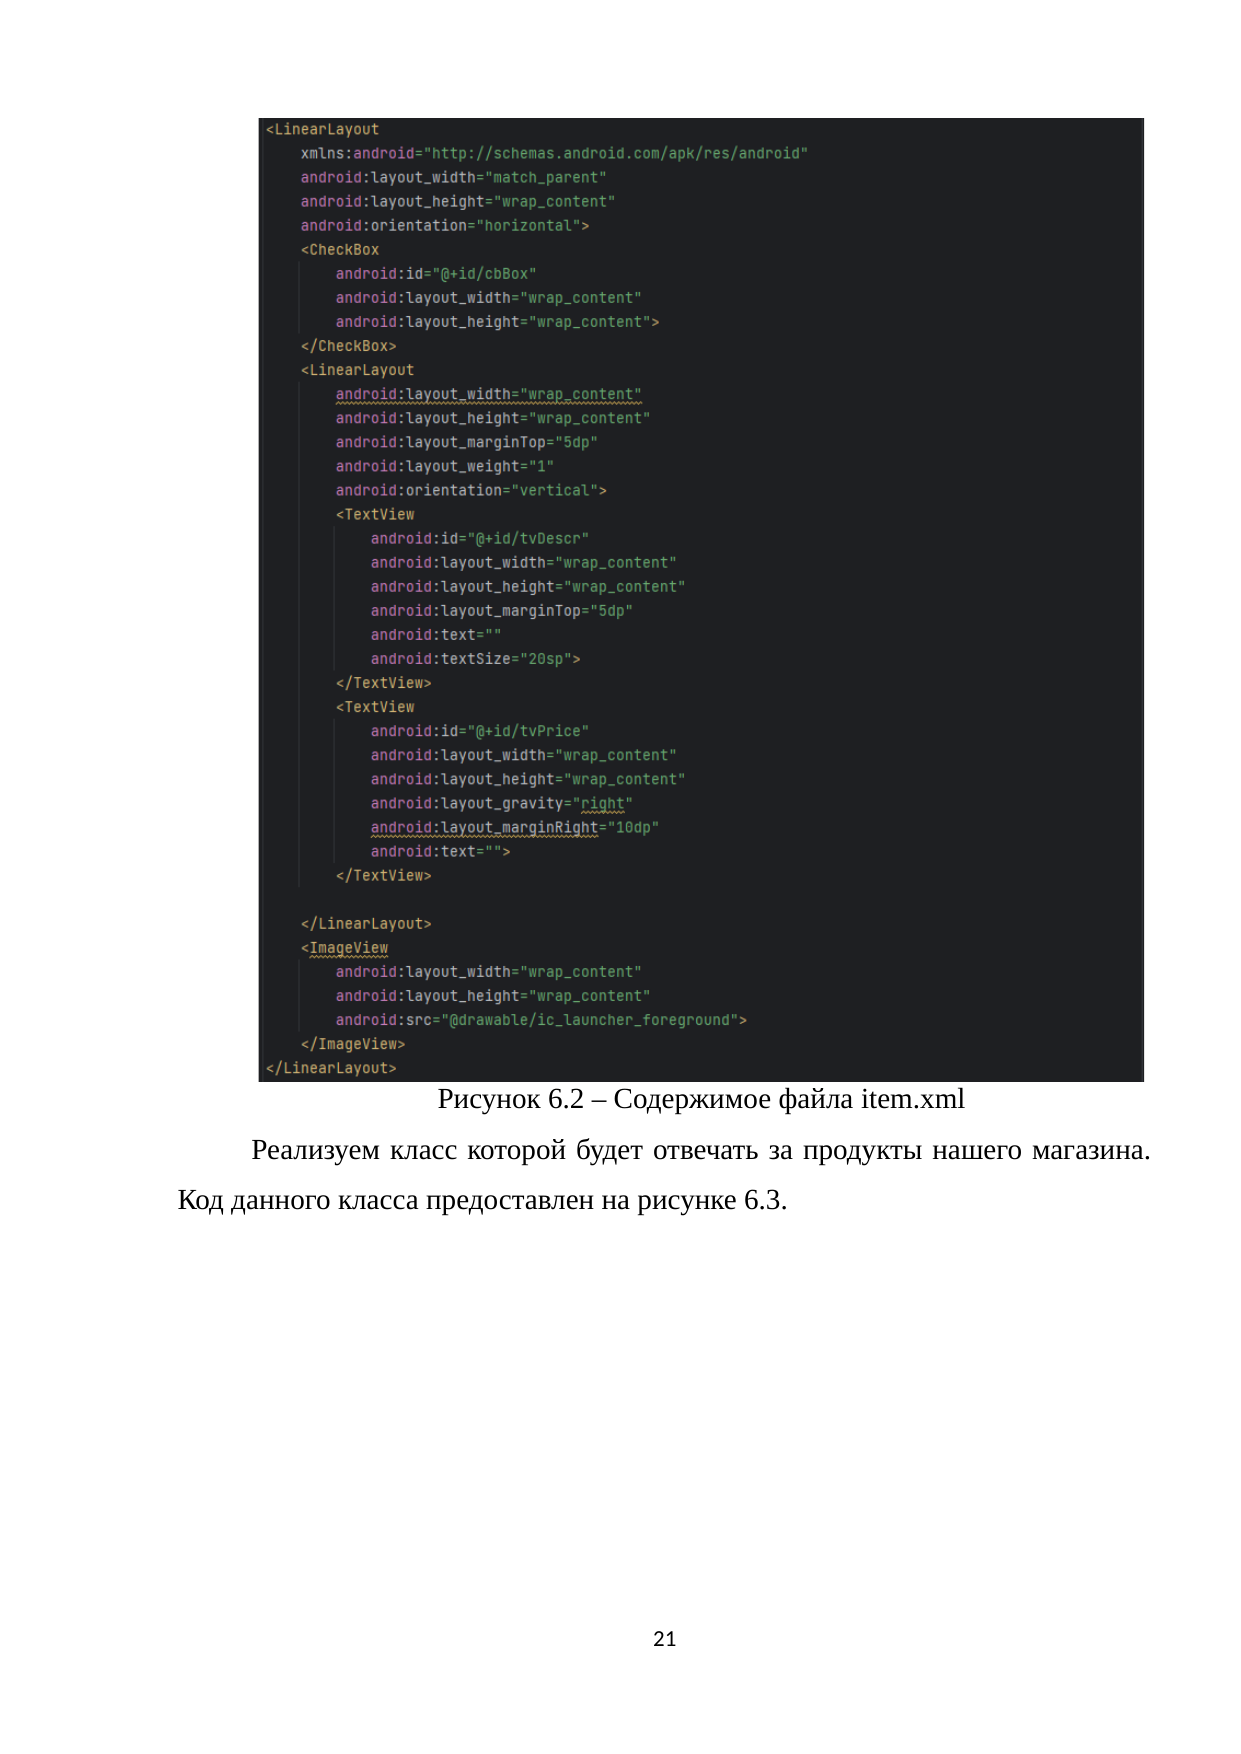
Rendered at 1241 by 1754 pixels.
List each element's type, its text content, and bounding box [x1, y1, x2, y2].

text Реализуем класс которой будет отвечать за продукты нашего магазина. Код данного класса предоставлен на рисунке 6.3. [177, 1132, 1152, 1216]
picture [258, 118, 1145, 1082]
text Рисунок 6.2 – Содержимое файла item.xml [177, 1082, 1152, 1115]
